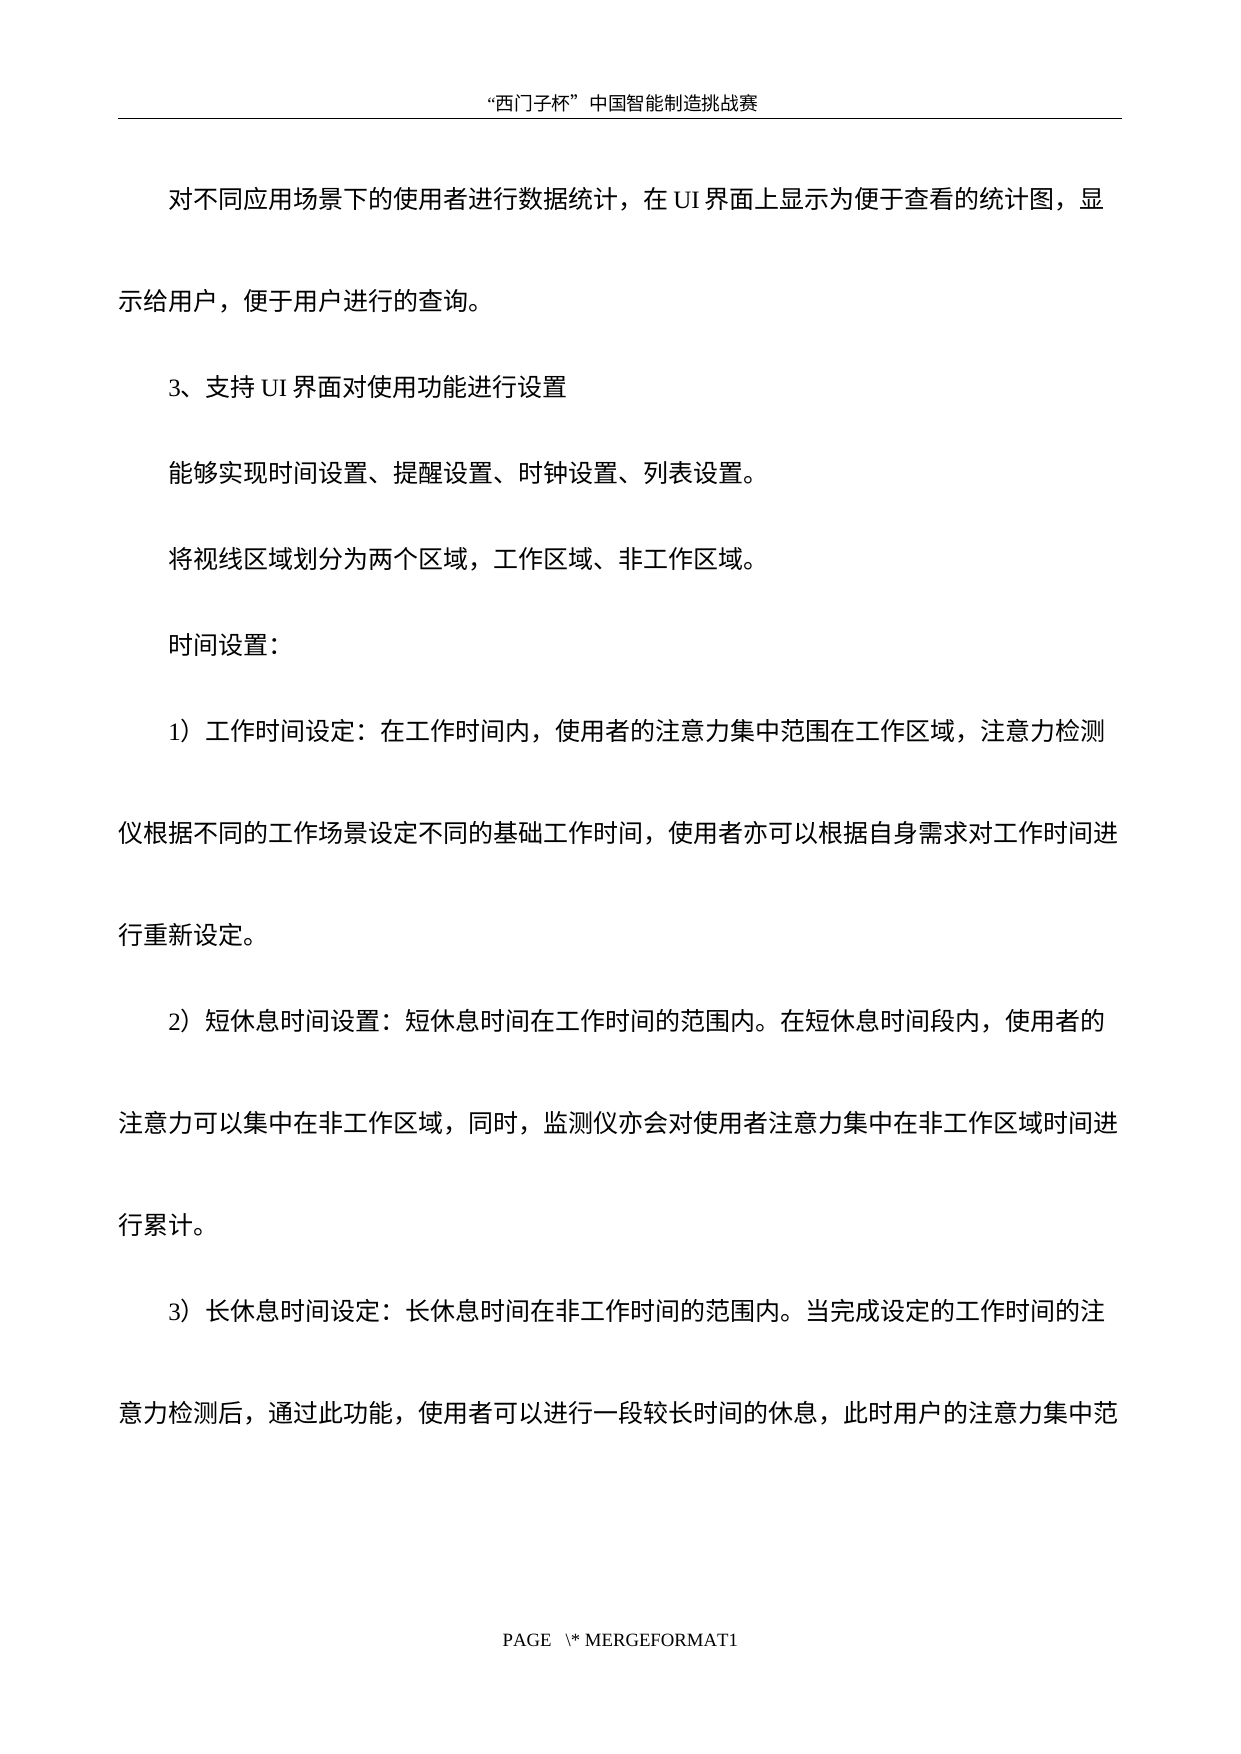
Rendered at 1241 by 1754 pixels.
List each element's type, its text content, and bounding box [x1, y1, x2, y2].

text 2）短休息时间设置：短休息时间在工作时间的范围内。在短休息时间段内，使用者的注意力可以集中在非工作区域，同时，监测仪亦会对使用者注意力集中在非工作区域时间进行累计。 [118, 986, 1122, 1257]
text 3、支持UI界面对使用功能进行设置 [118, 352, 1122, 420]
text 1）工作时间设定：在工作时间内，使用者的注意力集中范围在工作区域，注意力检测仪根据不同的工作场景设定不同的基础工作时间，使用者亦可以根据自身需求对工作时间进行重新设定。 [118, 696, 1122, 968]
text 将视线区域划分为两个区域，工作区域、非工作区域。 [118, 524, 1122, 592]
text 时间设置： [118, 610, 1122, 678]
text 能够实现时间设置、提醒设置、时钟设置、列表设置。 [118, 438, 1122, 506]
text 对不同应用场景下的使用者进行数据统计，在UI界面上显示为便于查看的统计图，显示给用户，便于用户进行的查询。 [118, 164, 1122, 334]
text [118, 1276, 1122, 1445]
